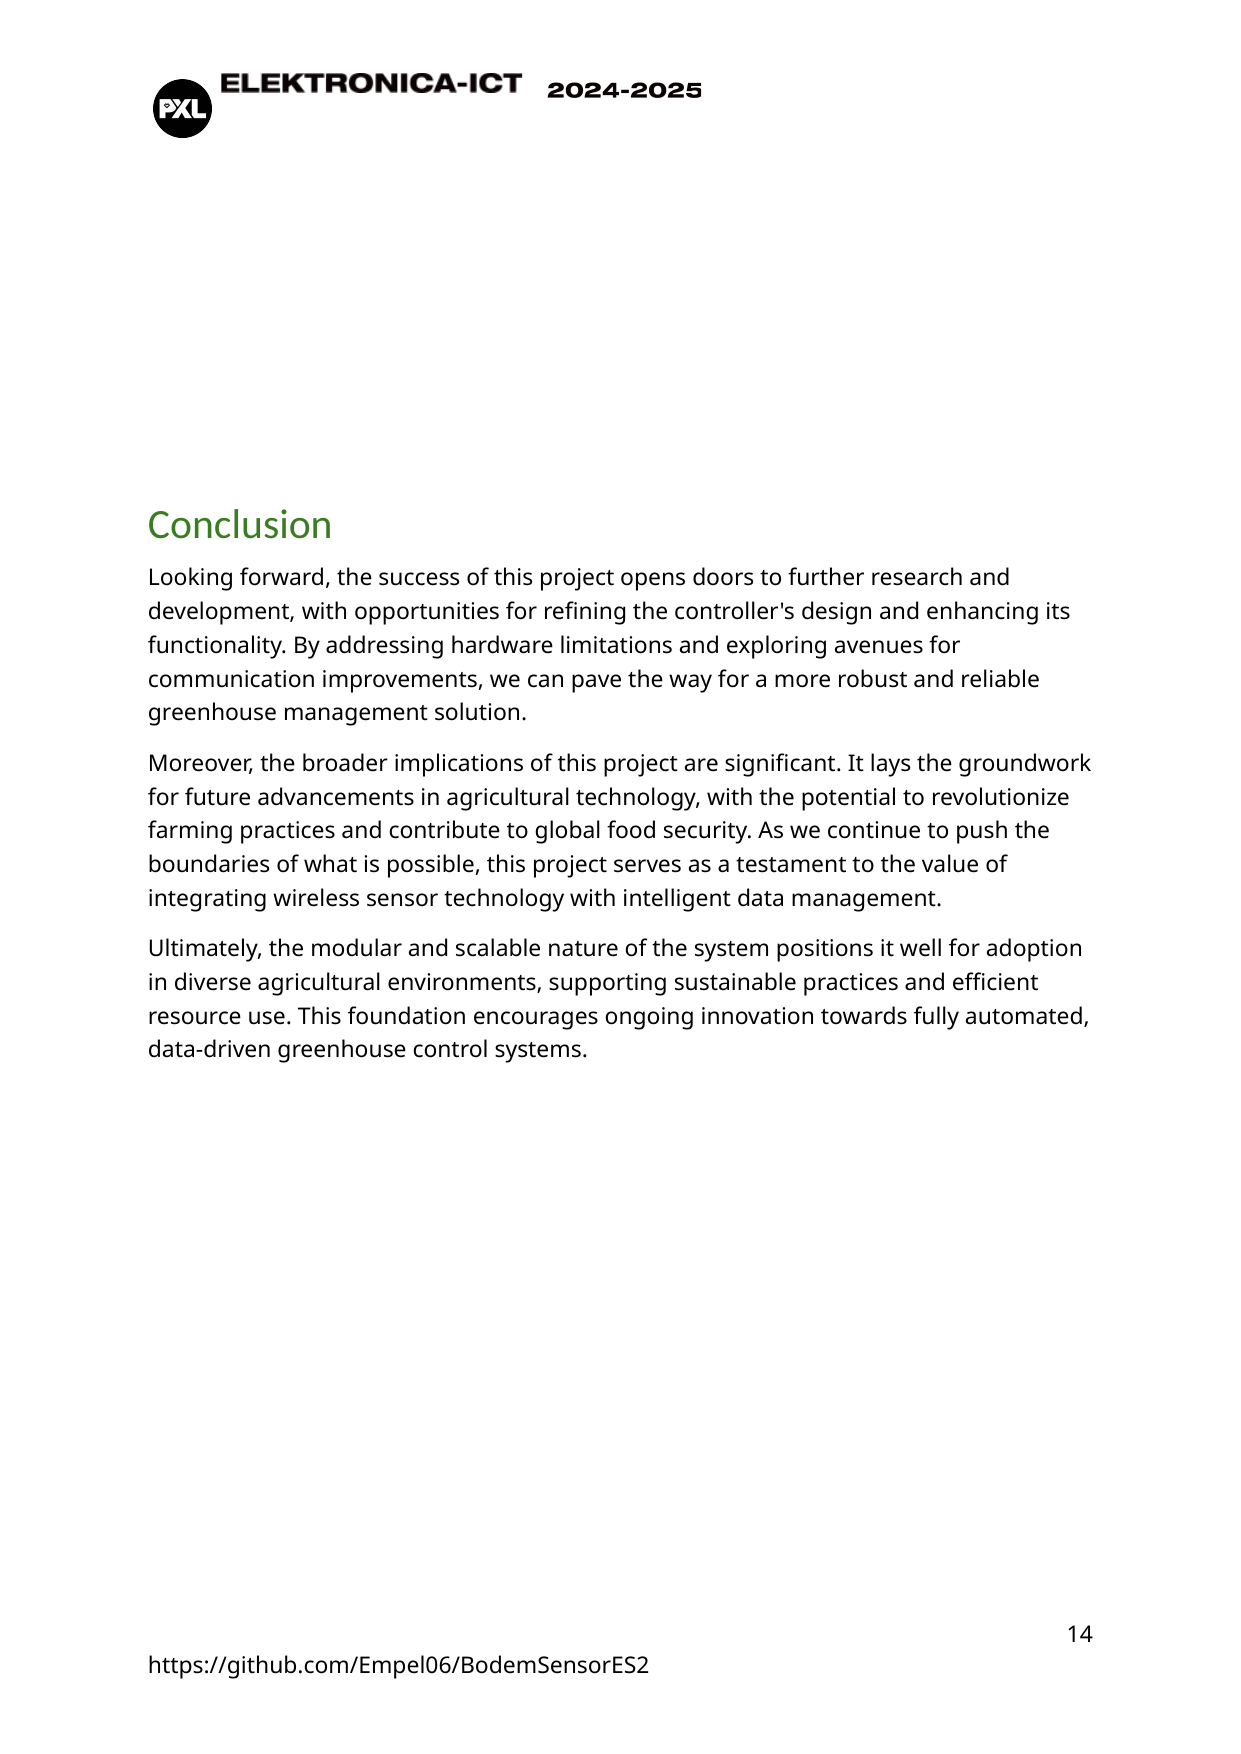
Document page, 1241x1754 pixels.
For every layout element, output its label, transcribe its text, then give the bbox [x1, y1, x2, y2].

subtitle Conclusion [148, 498, 1093, 549]
picture [147, 73, 218, 144]
text Ultimately, the modular and scalable nature of the system positions it well for adoption in diverse agricultural environments, supporting sustainable practices and efficient resource use. This foundation encourages ongoing innovation towards fully automated, data-driven greenhouse control systems. [148, 932, 1093, 1064]
picture [221, 73, 523, 93]
text Looking forward, the success of this project opens doors to further research and development, with opportunities for refining the controller's design and enhancing its functionality. By addressing hardware limitations and exploring avenues for communication improvements, we can pave the way for a more robust and reliable greenhouse management solution. [148, 561, 1093, 727]
text Moreover, the broader implications of this project are significant. It lays the groundwork for future advancements in agricultural technology, with the potential to revolutionize farming practices and contribute to global food security. As we continue to push the boundaries of what is possible, this project serves as a testament to the value of integrating wireless sensor technology with intelligent data management. [148, 747, 1093, 913]
picture [541, 82, 702, 102]
